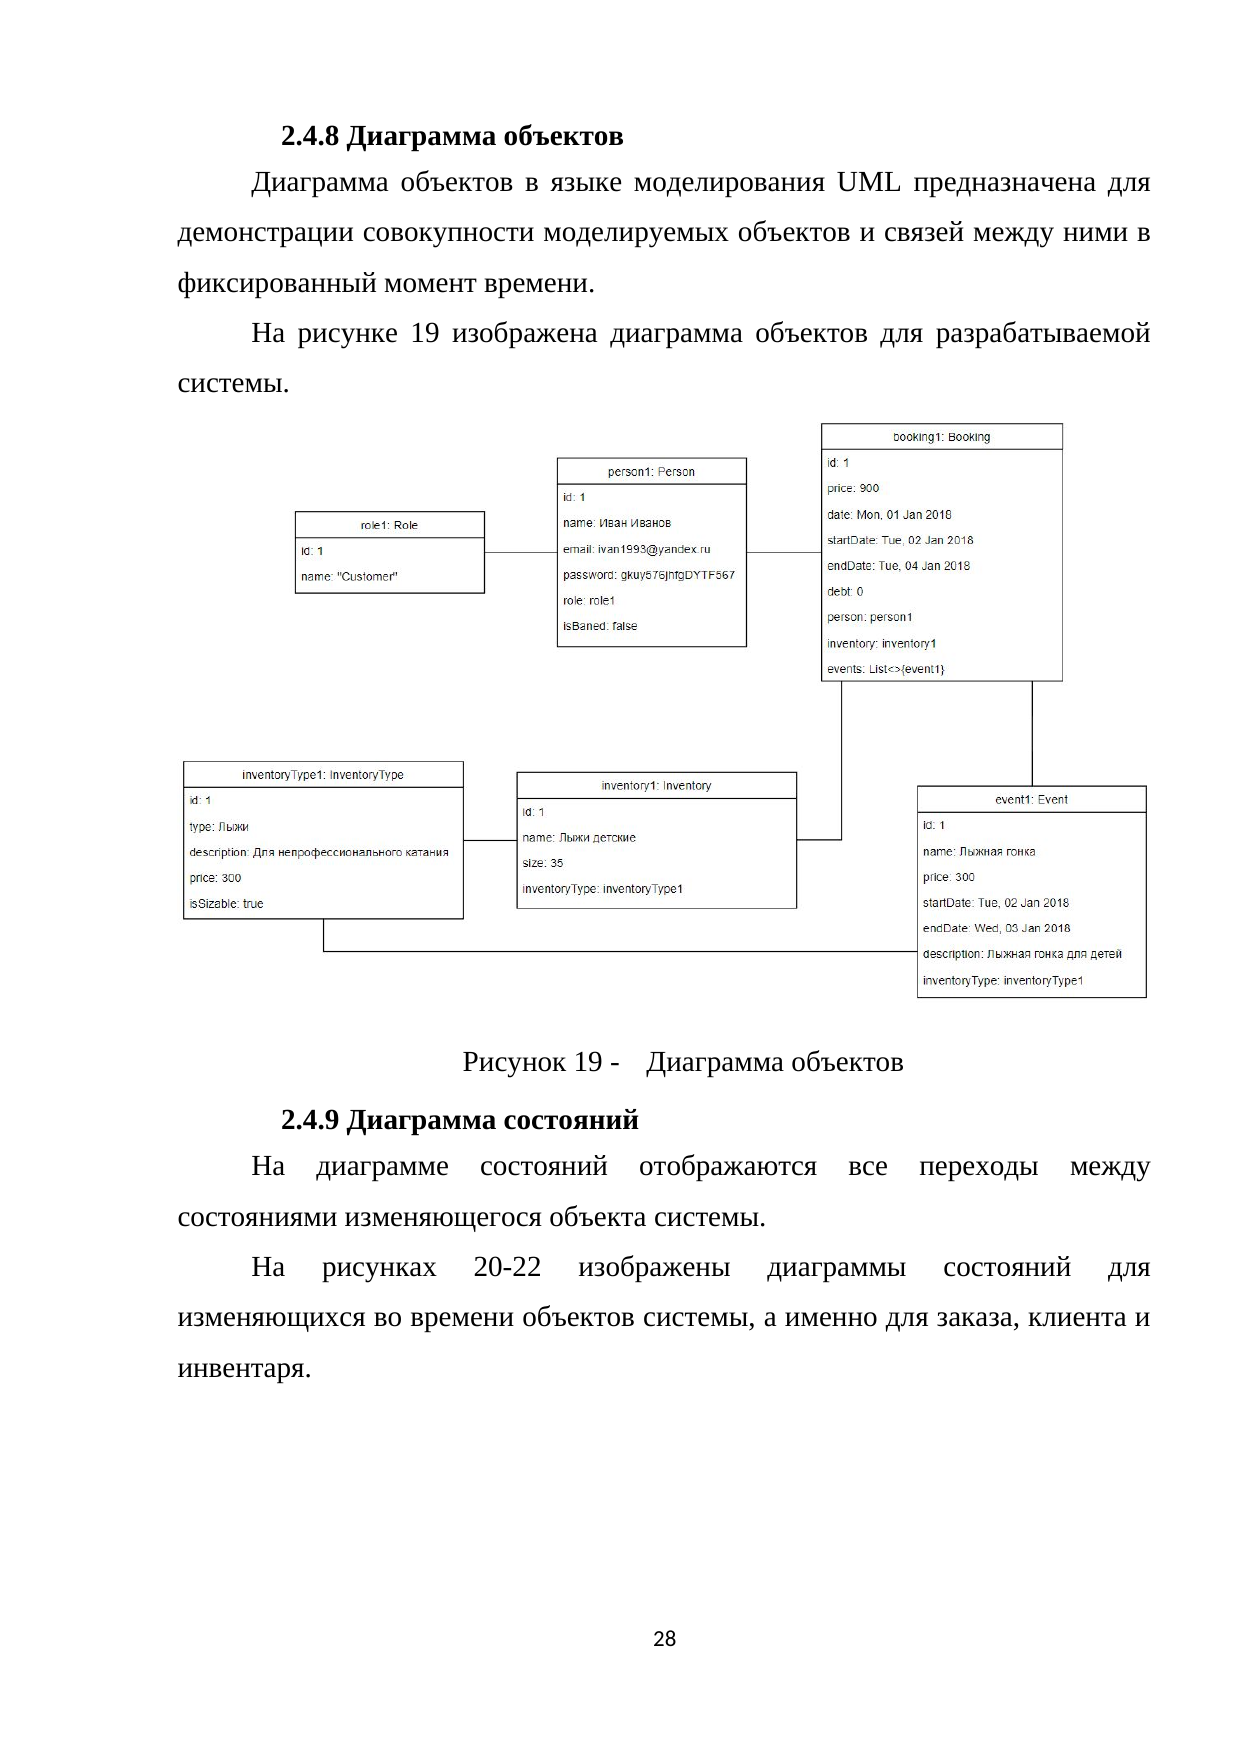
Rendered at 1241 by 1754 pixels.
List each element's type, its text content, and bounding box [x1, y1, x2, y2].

text На диаграмме состояний отображаются все переходы между состояниями изменяющегося объекта системы. [177, 1148, 1152, 1232]
text Диаграмма объектов в языке моделирования UML предназначена для демонстрации совокупности моделируемых объектов и связей между ними в фиксированный момент времени. [177, 164, 1152, 298]
text Диаграмма объектов [281, 118, 1152, 152]
text Диаграмма состояний [281, 1102, 1152, 1136]
text На рисунке 19 изображена диаграмма объектов для разрабатываемой системы. [177, 315, 1152, 399]
text На рисунках 20-22 изображены диаграммы состояний для изменяющихся во времени объектов системы, а именно для заказа, клиента и инвентаря. [177, 1249, 1152, 1383]
text Диаграмма объектов [215, 1044, 1152, 1077]
picture [177, 415, 1152, 1003]
